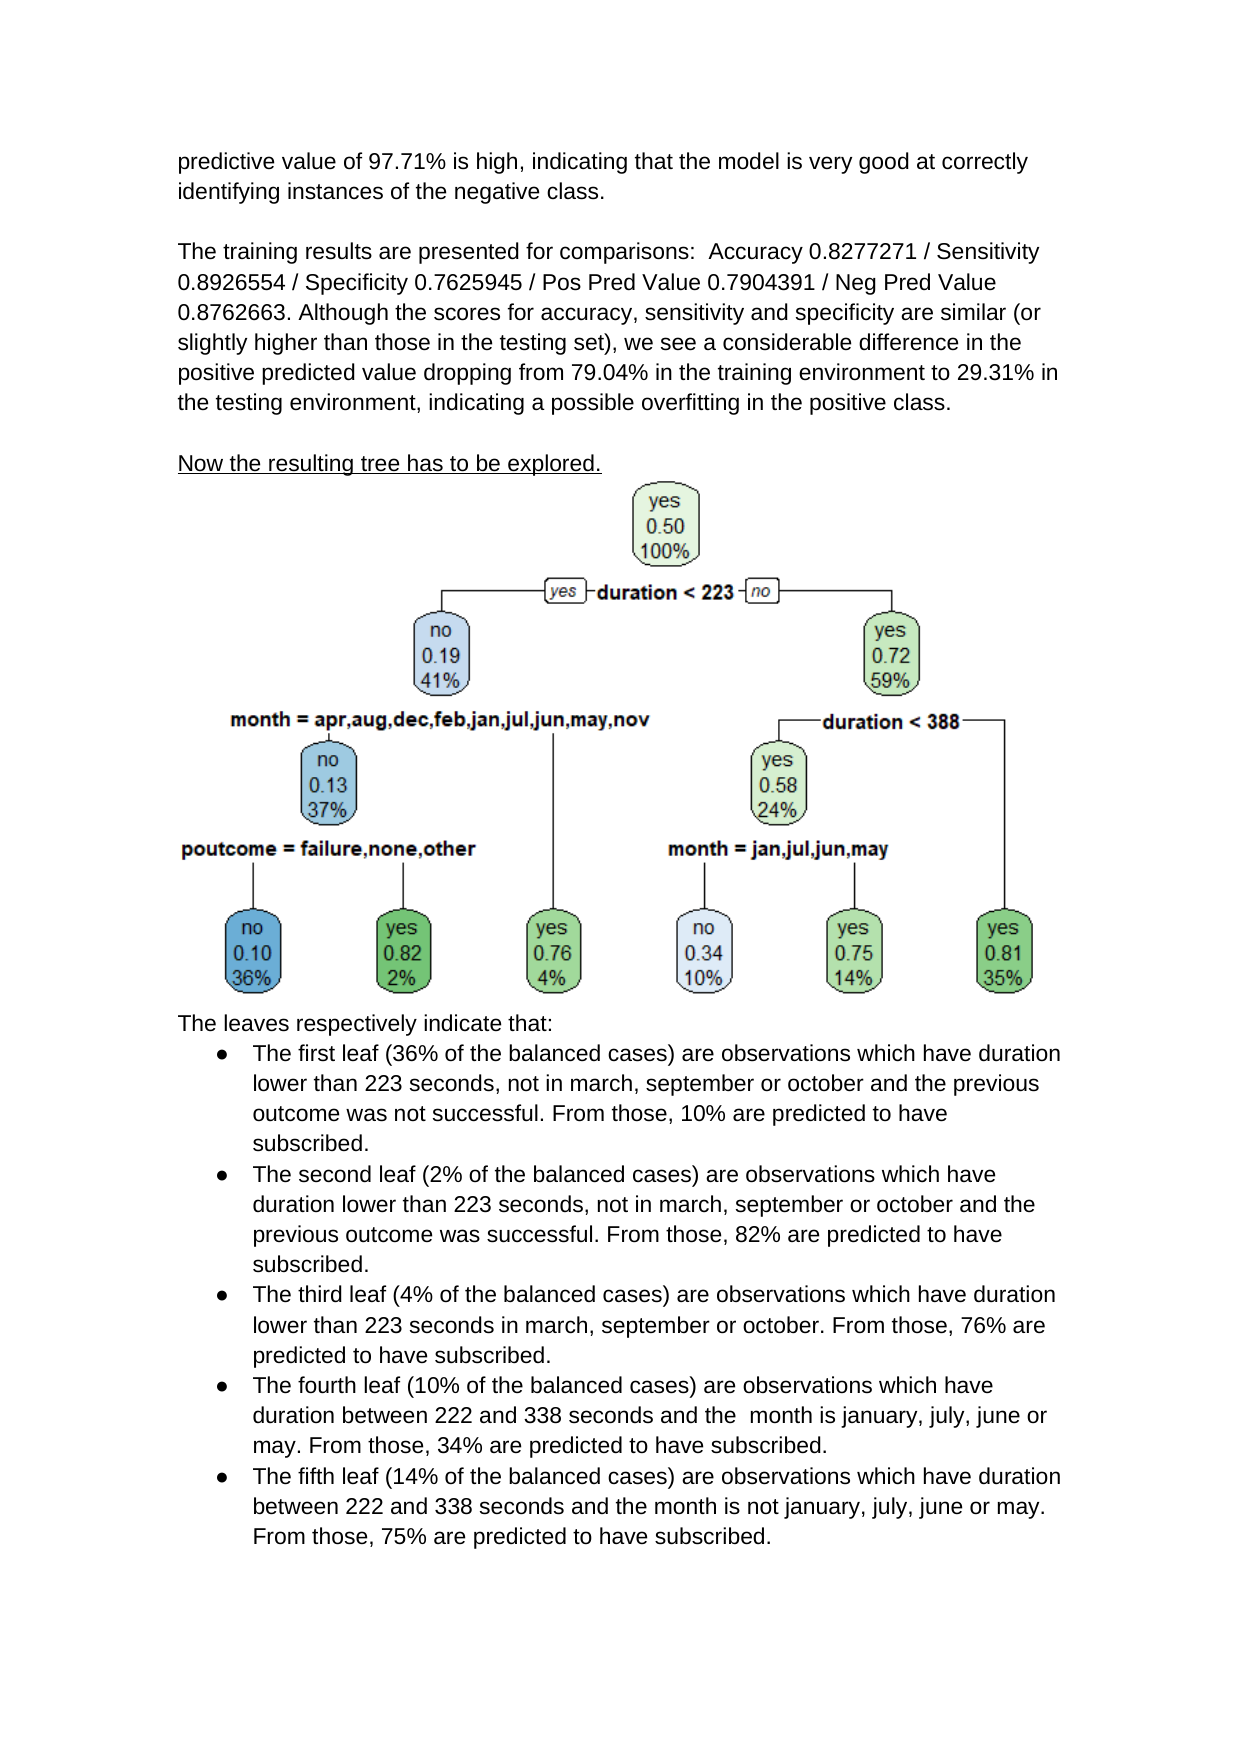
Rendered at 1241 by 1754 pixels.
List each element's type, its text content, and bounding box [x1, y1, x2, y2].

list The fourth leaf (10% of the balanced cases) are observations which have duration between 222 and 338 seconds and the month is january, july, june or may. From those, 34% are predicted to have subscribed. [215, 1372, 1063, 1459]
list The third leaf (4% of the balanced cases) are observations which have duration lower than 223 seconds in march, september or october. From those, 76% are predicted to have subscribed. [215, 1281, 1063, 1368]
text The training results are presented for comparisons: Accuracy 0.8277271 / Sensitivity 0.8926554 / Specificity 0.7625945 / Pos Pred Value 0.7904391 / Neg Pred Value 0.8762663. Although the scores for accuracy, sensitivity and specificity are similar (or slightly higher than those in the testing set), we see a considerable difference in the positive predicted value dropping from 79.04% in the training environment to 29.31% in the testing environment, indicating a possible overfitting in the positive class. [177, 238, 1063, 416]
picture [177, 480, 1044, 1006]
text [177, 148, 1063, 204]
list The second leaf (2% of the balanced cases) are observations which have duration lower than 223 seconds, not in march, september or october and the previous outcome was successful. From those, 82% are predicted to have subscribed. [215, 1161, 1063, 1278]
list The fifth leaf (14% of the balanced cases) are observations which have duration between 222 and 338 seconds and the month is not january, july, june or may. From those, 75% are predicted to have subscribed. [215, 1463, 1063, 1549]
list The first leaf (36% of the balanced cases) are observations which have duration lower than 223 seconds, not in march, september or october and the previous outcome was not successful. From those, 10% are predicted to have subscribed. [215, 1040, 1063, 1157]
text The leaves respectively indicate that: [177, 1009, 1063, 1036]
